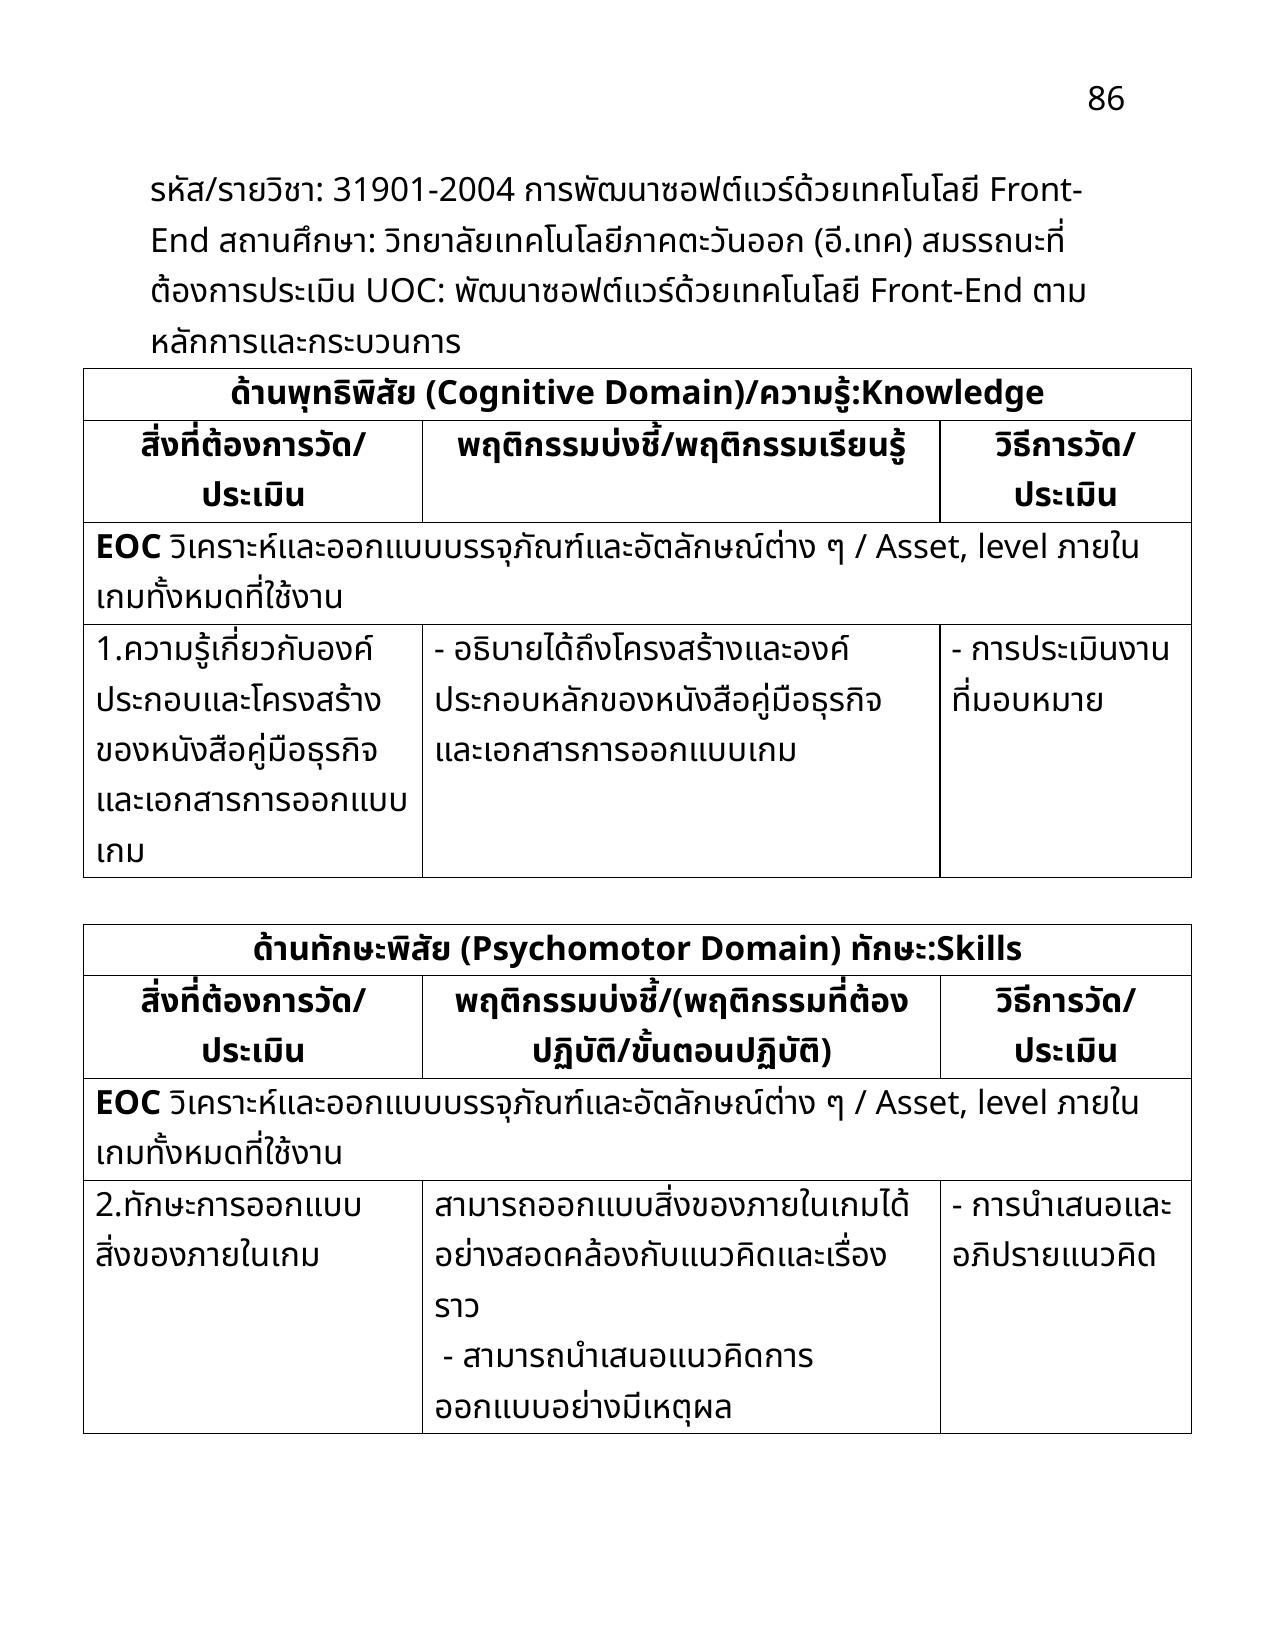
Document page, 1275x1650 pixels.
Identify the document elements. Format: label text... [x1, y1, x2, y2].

text รหัส/รายวิชา: 31901-2004 การพัฒนาซอฟต์แวร์ด้วยเทคโนโลยี Front-End สถานศึกษา: วิทยาลัยเทคโนโลยีภาคตะวันออก (อี.เทค) สมรรถนะที่ต้องการประเมิน UOC: พัฒนาซอฟต์แวร์ด้วยเทคโนโลยี Front-End ตามหลักการและกระบวนการ [150, 166, 1125, 368]
table_cell พฤติกรรมบ่งชี้/(พฤติกรรมที่ต้องปฏิบัติ/ขั้นตอนปฏิบัติ) [423, 976, 940, 1078]
table_cell - การนำเสนอและอภิปรายแนวคิด [941, 1181, 1191, 1433]
table_cell 1.ความรู้เกี่ยวกับองค์ประกอบและโครงสร้างของหนังสือคู่มือธุรกิจและเอกสารการออกแบบเกม [84, 625, 422, 877]
table_cell วิธีการวัด/ประเมิน [941, 976, 1191, 1078]
table_cell วิธีการวัด/ประเมิน [941, 421, 1191, 522]
table_cell สิ่งที่ต้องการวัด/ประเมิน [84, 976, 422, 1078]
table_cell EOC วิเคราะห์และออกแบบบรรจุภัณฑ์และอัตลักษณ์ต่าง ๆ / Asset, level ภายในเกมทั้งหมดที่ใช้งาน [84, 523, 1191, 624]
table_header ด้านพุทธิพิสัย (Cognitive Domain)/ความรู้:Knowledge [84, 369, 1191, 420]
table_cell EOC วิเคราะห์และออกแบบบรรจุภัณฑ์และอัตลักษณ์ต่าง ๆ / Asset, level ภายในเกมทั้งหมดที่ใช้งาน [84, 1079, 1191, 1180]
table_header ด้านทักษะพิสัย (Psychomotor Domain) ทักษะ:Skills [84, 925, 1191, 975]
table_cell พฤติกรรมบ่งชี้/พฤติกรรมเรียนรู้ [423, 421, 939, 522]
table_cell 2.ทักษะการออกแบบสิ่งของภายในเกม [84, 1181, 422, 1433]
table_cell - อธิบายได้ถึงโครงสร้างและองค์ประกอบหลักของหนังสือคู่มือธุรกิจและเอกสารการออกแบบเกม [423, 625, 939, 877]
table_cell สามารถออกแบบสิ่งของภายในเกมได้อย่างสอดคล้องกับแนวคิดและเรื่องราว - สามารถนำเสนอแนวคิดการออกแบบอย่างมีเหตุผล [423, 1181, 940, 1433]
table_cell - การประเมินงานที่มอบหมาย [941, 625, 1191, 877]
table_cell สิ่งที่ต้องการวัด/ประเมิน [84, 421, 422, 522]
